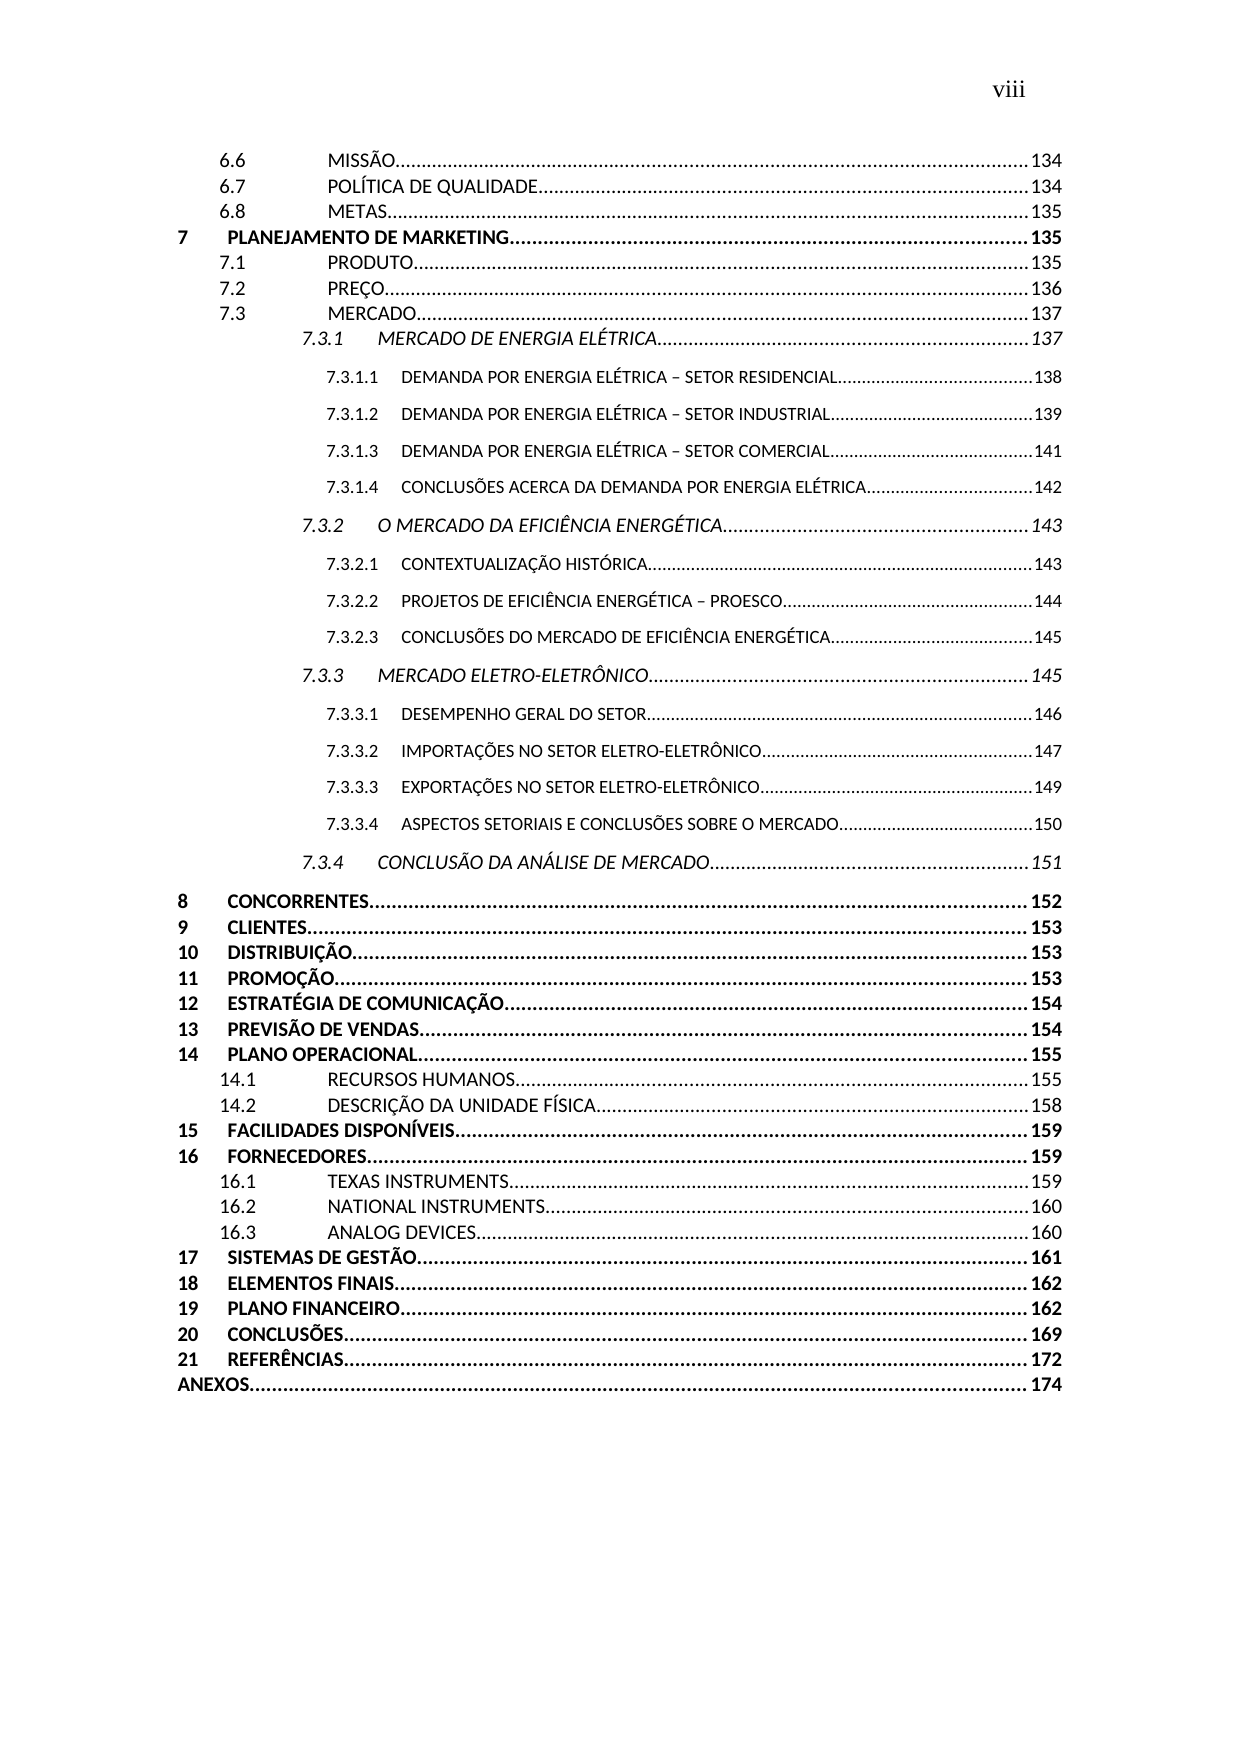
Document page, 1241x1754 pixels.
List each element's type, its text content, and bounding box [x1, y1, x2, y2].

text 6.6 MISSÃO 134 [219, 148, 1063, 173]
text 7.3.3.2 IMPORTAÇÕES NO SETOR ELETRO-ELETRÔNICO 147 [252, 739, 1063, 762]
text 7.3 MERCADO 137 [219, 300, 1063, 326]
text 11 PROMOÇÃO 153 [177, 965, 1063, 990]
text 7.3.1.2 DEMANDA POR ENERGIA ELÉTRICA – SETOR INDUSTRIAL 139 [252, 402, 1063, 425]
text 21 REFERÊNCIAS 172 [177, 1346, 1063, 1372]
text 16 FORNECEDORES 159 [177, 1143, 1063, 1168]
text 15 FACILIDADES DISPONÍVEIS 159 [177, 1117, 1063, 1143]
text 17 SISTEMAS DE GESTÃO 161 [177, 1244, 1063, 1270]
text 7.3.2.2 PROJETOS DE EFICIÊNCIA ENERGÉTICA – PROESCO 144 [252, 589, 1063, 612]
text 6.8 METAS 135 [219, 198, 1063, 224]
text 7.3.3.3 EXPORTAÇÕES NO SETOR ELETRO-ELETRÔNICO 149 [252, 776, 1063, 798]
text 14.2 DESCRIÇÃO DA UNIDADE FÍSICA 158 [219, 1092, 1063, 1117]
text 7.3.2.3 CONCLUSÕES DO MERCADO DE EFICIÊNCIA ENERGÉTICA 145 [252, 626, 1063, 648]
text 7 PLANEJAMENTO DE MARKETING 135 [177, 224, 1063, 249]
text 19 PLANO FINANCEIRO 162 [177, 1295, 1063, 1321]
text 7.3.4 CONCLUSÃO DA ANÁLISE DE MERCADO 151 [227, 849, 1063, 875]
text 18 ELEMENTOS FINAIS 162 [177, 1270, 1063, 1295]
text 20 CONCLUSÕES 169 [177, 1321, 1063, 1346]
text 6.7 POLÍTICA DE QUALIDADE 134 [219, 173, 1063, 198]
text 7.2 PREÇO 136 [219, 275, 1063, 300]
text 7.1 PRODUTO 135 [219, 249, 1063, 275]
text 8 CONCORRENTES 152 [177, 889, 1063, 914]
text ANEXOS 174 [177, 1372, 1063, 1397]
text 7.3.1.1 DEMANDA POR ENERGIA ELÉTRICA – SETOR RESIDENCIAL 138 [252, 365, 1063, 388]
text 7.3.1.3 DEMANDA POR ENERGIA ELÉTRICA – SETOR COMERCIAL 141 [252, 439, 1063, 462]
text 7.3.2 O MERCADO DA EFICIÊNCIA ENERGÉTICA 143 [227, 512, 1063, 538]
text 12 ESTRATÉGIA DE COMUNICAÇÃO 154 [177, 990, 1063, 1016]
text 16.1 TEXAS INSTRUMENTS 159 [219, 1168, 1063, 1194]
text 14 PLANO OPERACIONAL 155 [177, 1041, 1063, 1067]
text 7.3.2.1 CONTEXTUALIZAÇÃO HISTÓRICA 143 [252, 552, 1063, 575]
text 14.1 RECURSOS HUMANOS 155 [219, 1067, 1063, 1092]
text 7.3.3.1 DESEMPENHO GERAL DO SETOR 146 [252, 702, 1063, 725]
text 7.3.1.4 CONCLUSÕES ACERCA DA DEMANDA POR ENERGIA ELÉTRICA 142 [252, 476, 1063, 498]
text 9 CLIENTES 153 [177, 914, 1063, 939]
text 7.3.1 MERCADO DE ENERGIA ELÉTRICA 137 [227, 326, 1063, 351]
text 16.3 ANALOG DEVICES 160 [219, 1219, 1063, 1244]
text 7.3.3 MERCADO ELETRO-ELETRÔNICO 145 [227, 662, 1063, 688]
text 10 DISTRIBUIÇÃO 153 [177, 939, 1063, 965]
text 16.2 NATIONAL INSTRUMENTS 160 [219, 1194, 1063, 1219]
text 13 PREVISÃO DE VENDAS 154 [177, 1016, 1063, 1041]
text 7.3.3.4 ASPECTOS SETORIAIS E CONCLUSÕES SOBRE O MERCADO 150 [252, 812, 1063, 835]
